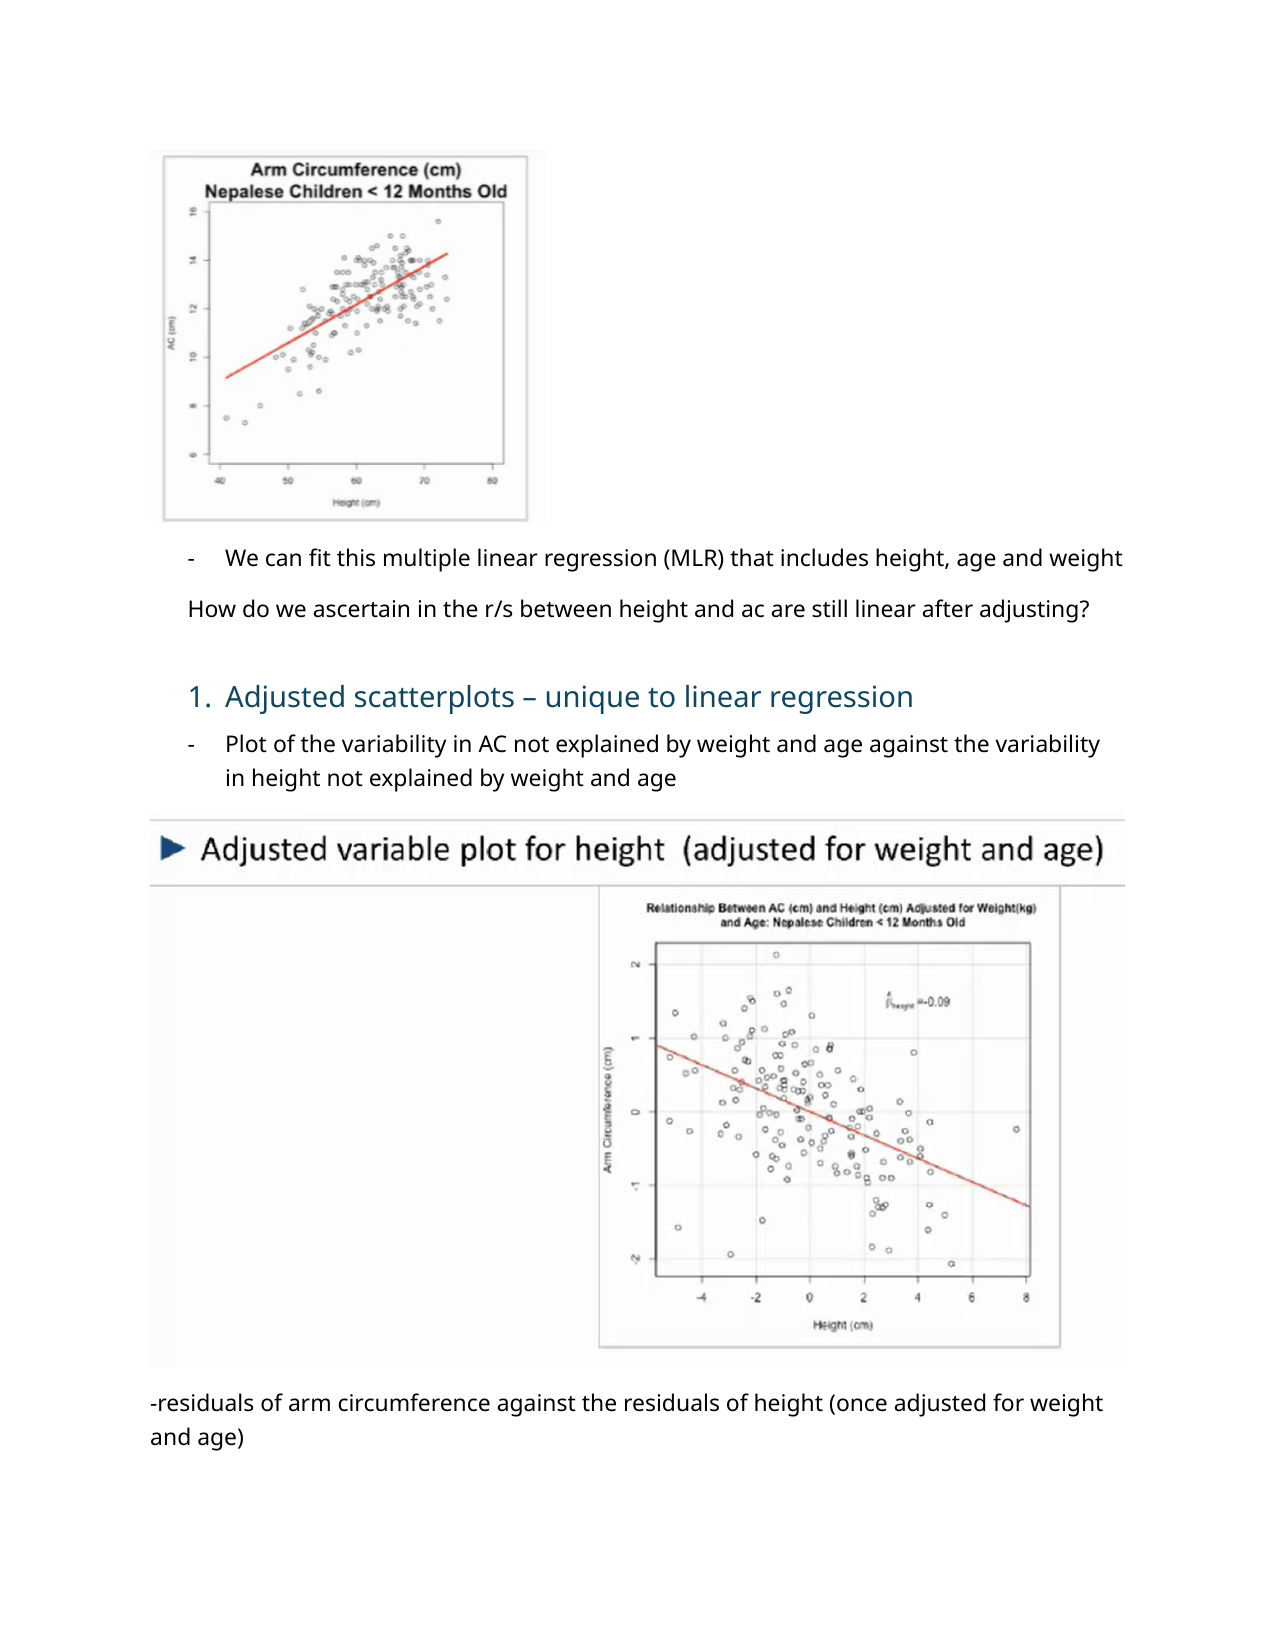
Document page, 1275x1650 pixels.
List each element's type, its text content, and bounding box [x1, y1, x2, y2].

picture [150, 812, 1125, 1368]
list We can fit this multiple linear regression (MLR) that includes height, age and weight [187, 542, 1125, 573]
list Plot of the variability in AC not explained by weight and age against the variability in height not explained by weight and age [187, 728, 1125, 793]
text -residuals of arm circumference against the residuals of height (once adjusted for weight and age) [150, 1387, 1125, 1452]
picture [150, 150, 547, 523]
subtitle Adjusted scatterplots – unique to linear regression [187, 677, 1125, 716]
text How do we ascertain in the r/s between height and ac are still linear after adjusting? [187, 592, 1125, 657]
